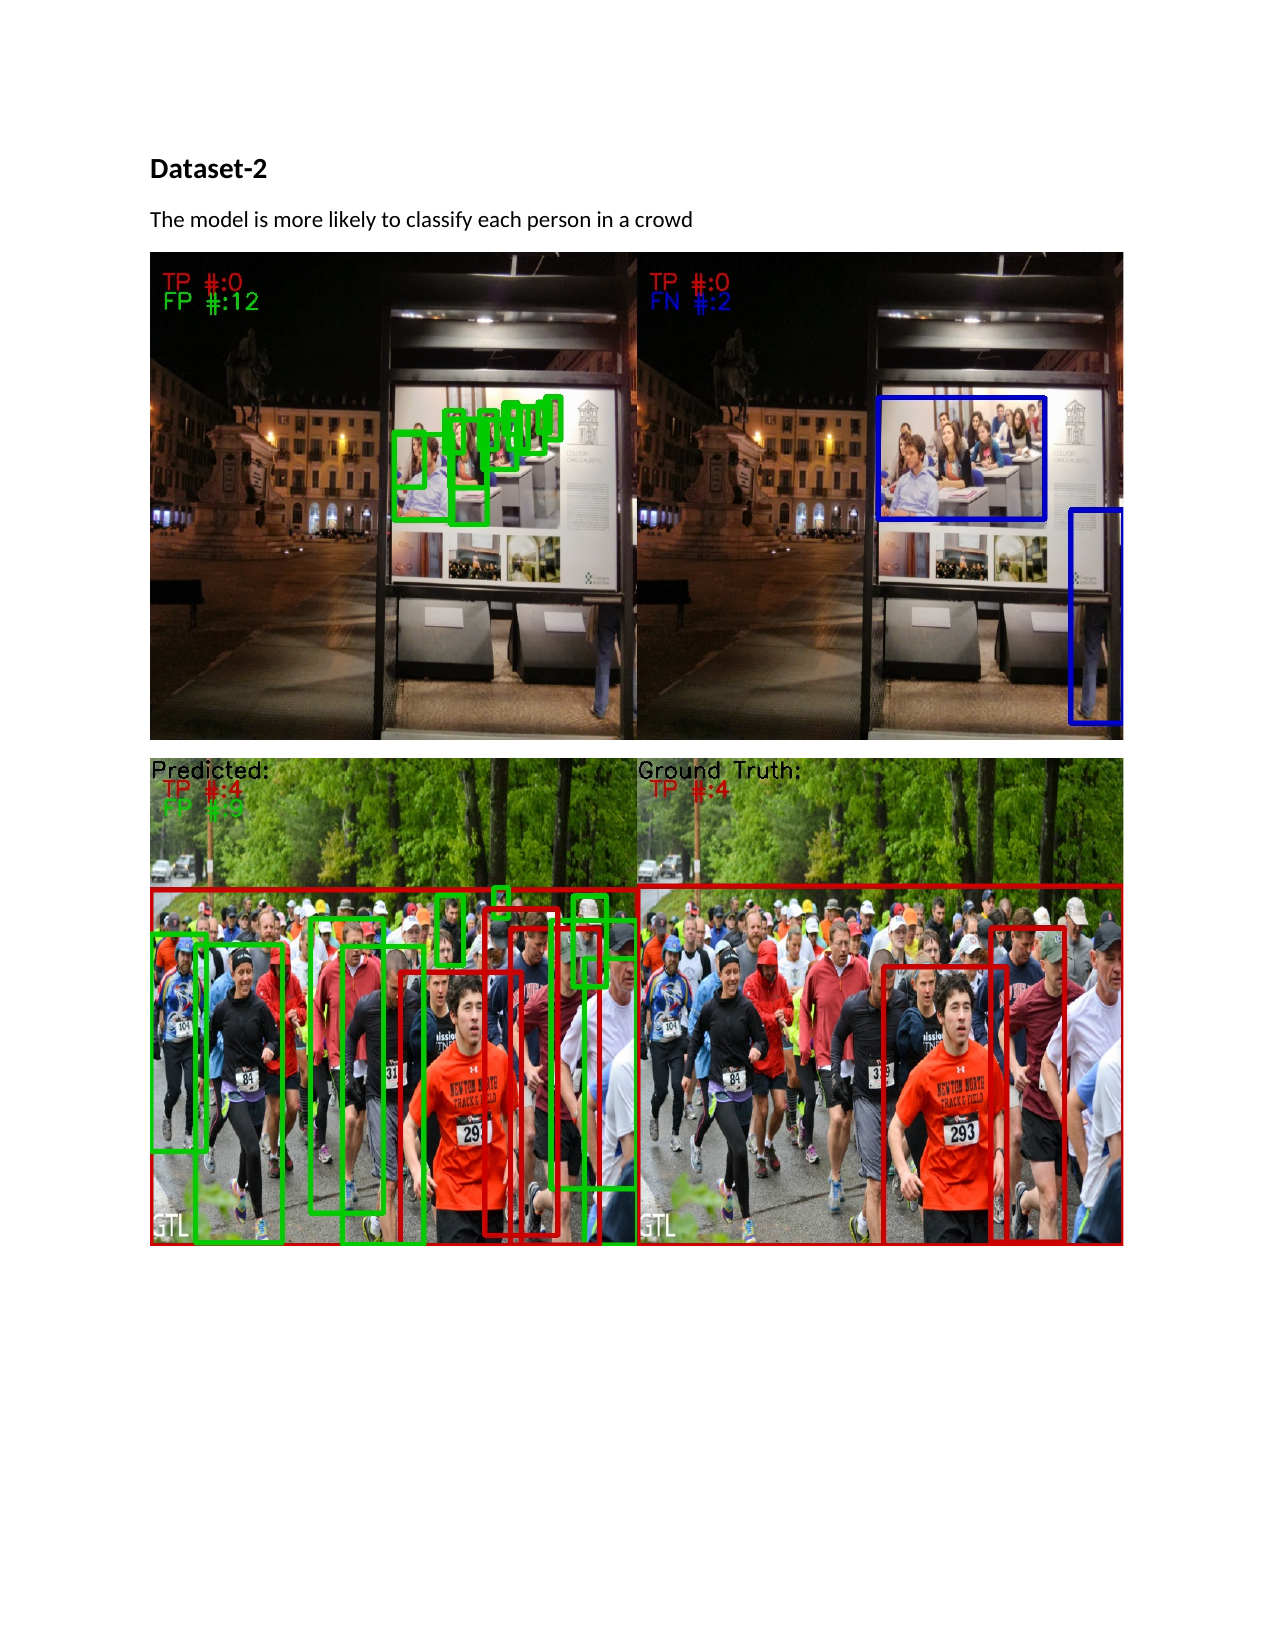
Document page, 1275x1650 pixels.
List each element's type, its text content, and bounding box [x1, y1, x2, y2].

text The model is more likely to classify each person in a crowd [150, 205, 1125, 233]
text Dataset-2 [150, 150, 1125, 186]
picture [150, 252, 1124, 740]
picture [150, 758, 1124, 1246]
